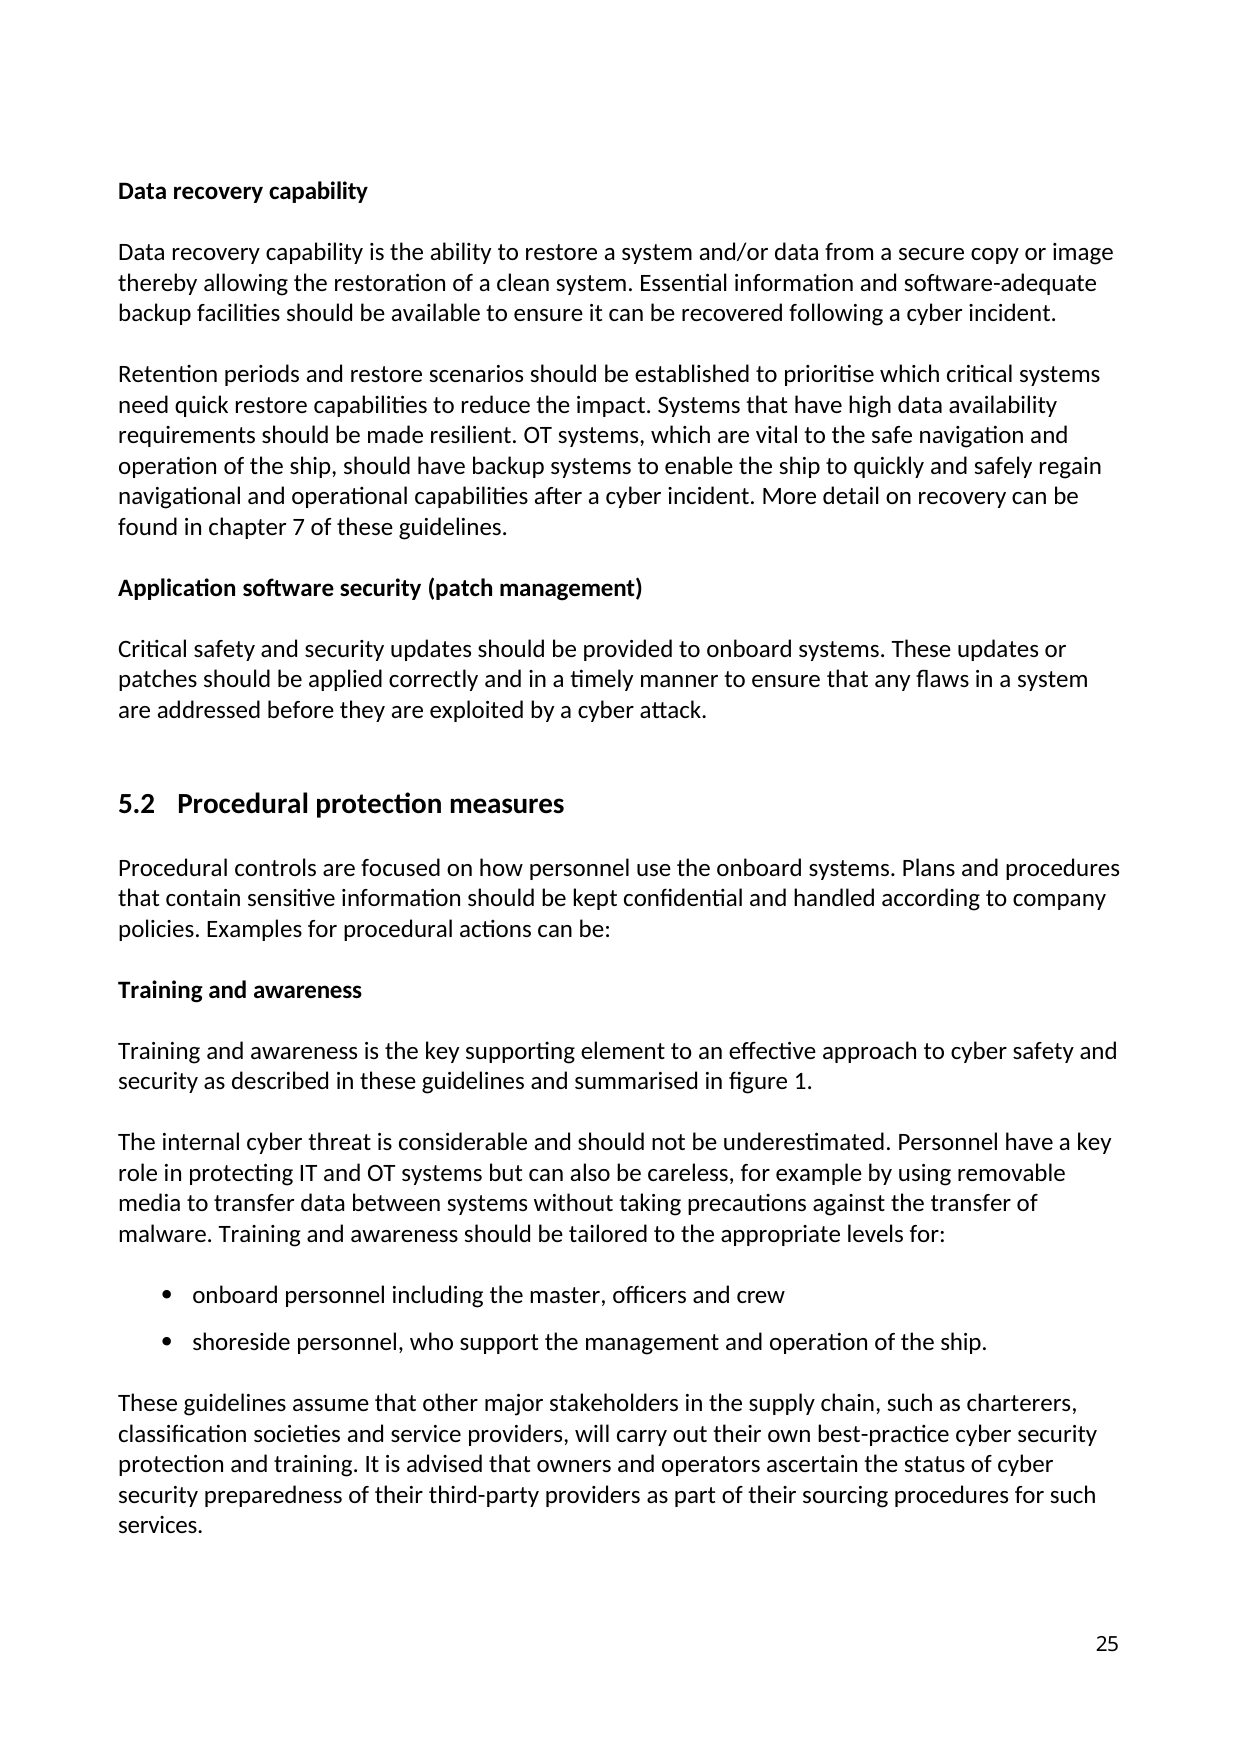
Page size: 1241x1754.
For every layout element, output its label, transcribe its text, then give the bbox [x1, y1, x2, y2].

list onboard personnel including the master, officers and crew [162, 1279, 1194, 1309]
subtitle Training and awareness [118, 974, 1194, 1004]
text These guidelines assume that other major stakeholders in the supply chain, such as charterers, classification societies and service providers, will carry out their own best-practice cyber security protection and training. It is advised that owners and operators ascertain the status of cyber security preparedness of their third-party providers as part of their sourcing procedures for such services. [118, 1387, 1111, 1540]
subtitle Procedural protection measures [118, 786, 1194, 821]
text Procedural controls are focused on how personnel use the onboard systems. Plans and procedures that contain sensitive information should be kept confidential and handled according to company policies. Examples for procedural actions can be: [118, 852, 1121, 943]
text Data recovery capability is the ability to restore a system and/or data from a secure copy or image thereby allowing the restoration of a clean system. Essential information and software-adequate backup facilities should be available to ensure it can be recovered following a cyber incident. [118, 236, 1121, 328]
text Critical safety and security updates should be provided to onboard systems. These updates or patches should be applied correctly and in a timely manner to ensure that any flaws in a system are addressed before they are exploited by a cyber attack. [118, 633, 1111, 724]
subtitle Application software security (patch management) [118, 572, 1194, 603]
text The internal cyber threat is considerable and should not be underestimated. Personnel have a key role in protecting IT and OT systems but can also be careless, for example by using removable media to transfer data between systems without taking precautions against the transfer of malware. Training and awareness should be tailored to the appropriate levels for: [118, 1126, 1121, 1248]
subtitle Data recovery capability [118, 175, 1194, 206]
list shoreside personnel, who support the management and operation of the ship. [162, 1326, 1194, 1357]
text Training and awareness is the key supporting element to an effective approach to cyber safety and security as described in these guidelines and summarised in figure 1. [118, 1035, 1121, 1096]
text Retention periods and restore scenarios should be established to prioritise which critical systems need quick restore capabilities to reduce the impact. Systems that have high data availability requirements should be made resilient. OT systems, which are vital to the safe navigation and operation of the ship, should have backup systems to enable the ship to quickly and safely regain navigational and operational capabilities after a cyber incident. More detail on recovery can be found in chapter 7 of these guidelines. [118, 358, 1111, 541]
